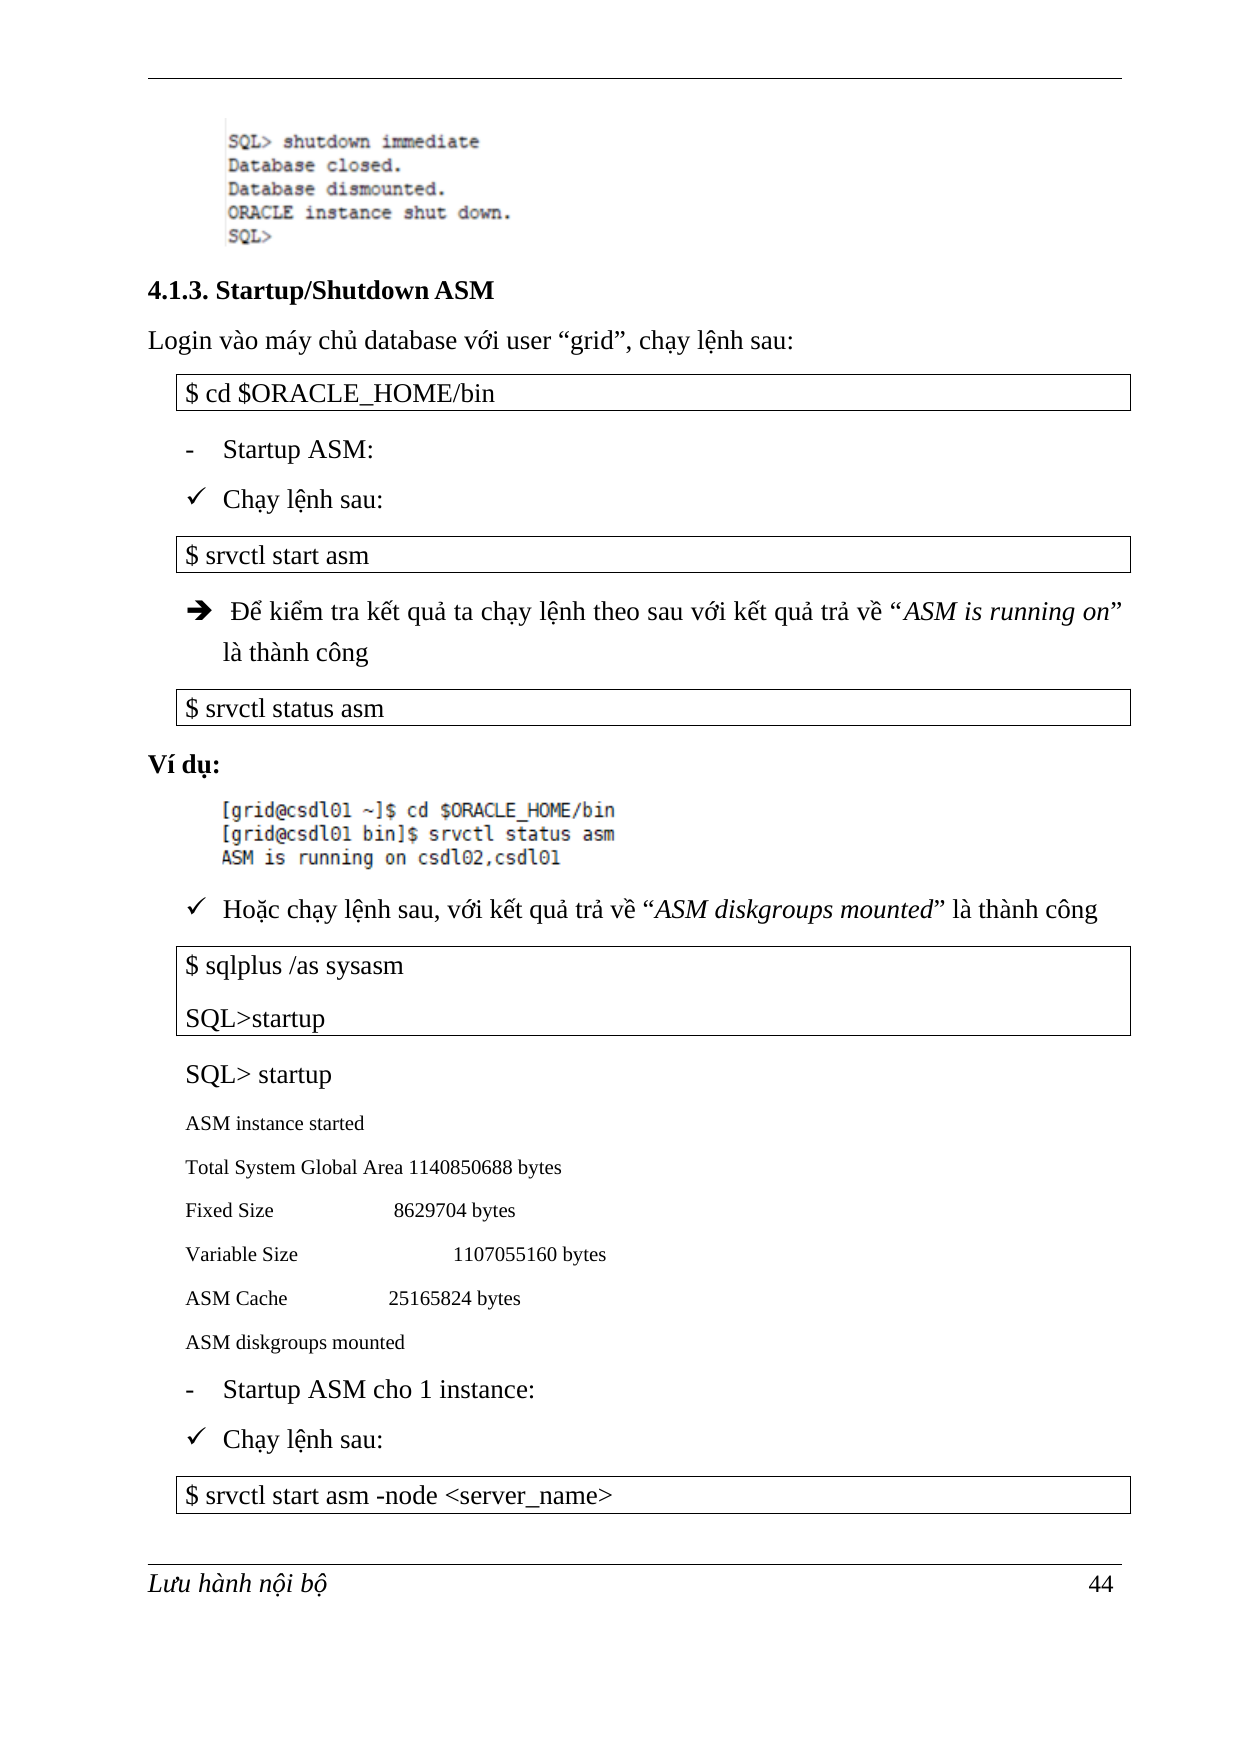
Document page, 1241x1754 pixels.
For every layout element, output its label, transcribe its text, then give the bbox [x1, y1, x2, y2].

text Total System Global Area 1140850688 bytes [185, 1154, 1122, 1179]
list Hoặc chạy lệnh sau, với kết quả trả về “ASM diskgroups mounted” là thành công [185, 893, 1122, 924]
list Login vào máy chủ database với user “grid”, chạy lệnh sau: [148, 324, 1122, 355]
list Startup ASM cho 1 instance: [185, 1373, 1122, 1404]
text $ cd $ORACLE_HOME/bin [177, 375, 1130, 410]
text ASM instance started [185, 1111, 1122, 1135]
list Để kiểm tra kết quả ta chạy lệnh theo sau với kết quả trả về “ASM is running on” là thành công [185, 595, 1122, 667]
text SQL> startup [185, 1058, 1122, 1089]
text $ srvctl status asm [177, 690, 1130, 725]
text ASM Cache 25165824 bytes [185, 1286, 1122, 1310]
list Startup ASM: [185, 433, 1122, 464]
text $ srvctl start asm -node <server_name> [177, 1477, 1130, 1513]
text SQL>startup [177, 999, 1130, 1035]
text Fixed Size 8629704 bytes [185, 1198, 1122, 1222]
text $ srvctl start asm [177, 537, 1130, 572]
text ASM diskgroups mounted [185, 1329, 1122, 1354]
picture [222, 118, 576, 253]
list Chạy lệnh sau: [185, 1423, 1122, 1454]
text Variable Size 1107055160 bytes [185, 1242, 1122, 1266]
text Ví dụ: [148, 748, 1122, 779]
list Chạy lệnh sau: [185, 483, 1122, 514]
subtitle 4.1.3. Startup/Shutdown ASM [148, 274, 1128, 305]
text $ sqlplus /as sysasm [177, 947, 1130, 980]
picture [222, 800, 622, 871]
